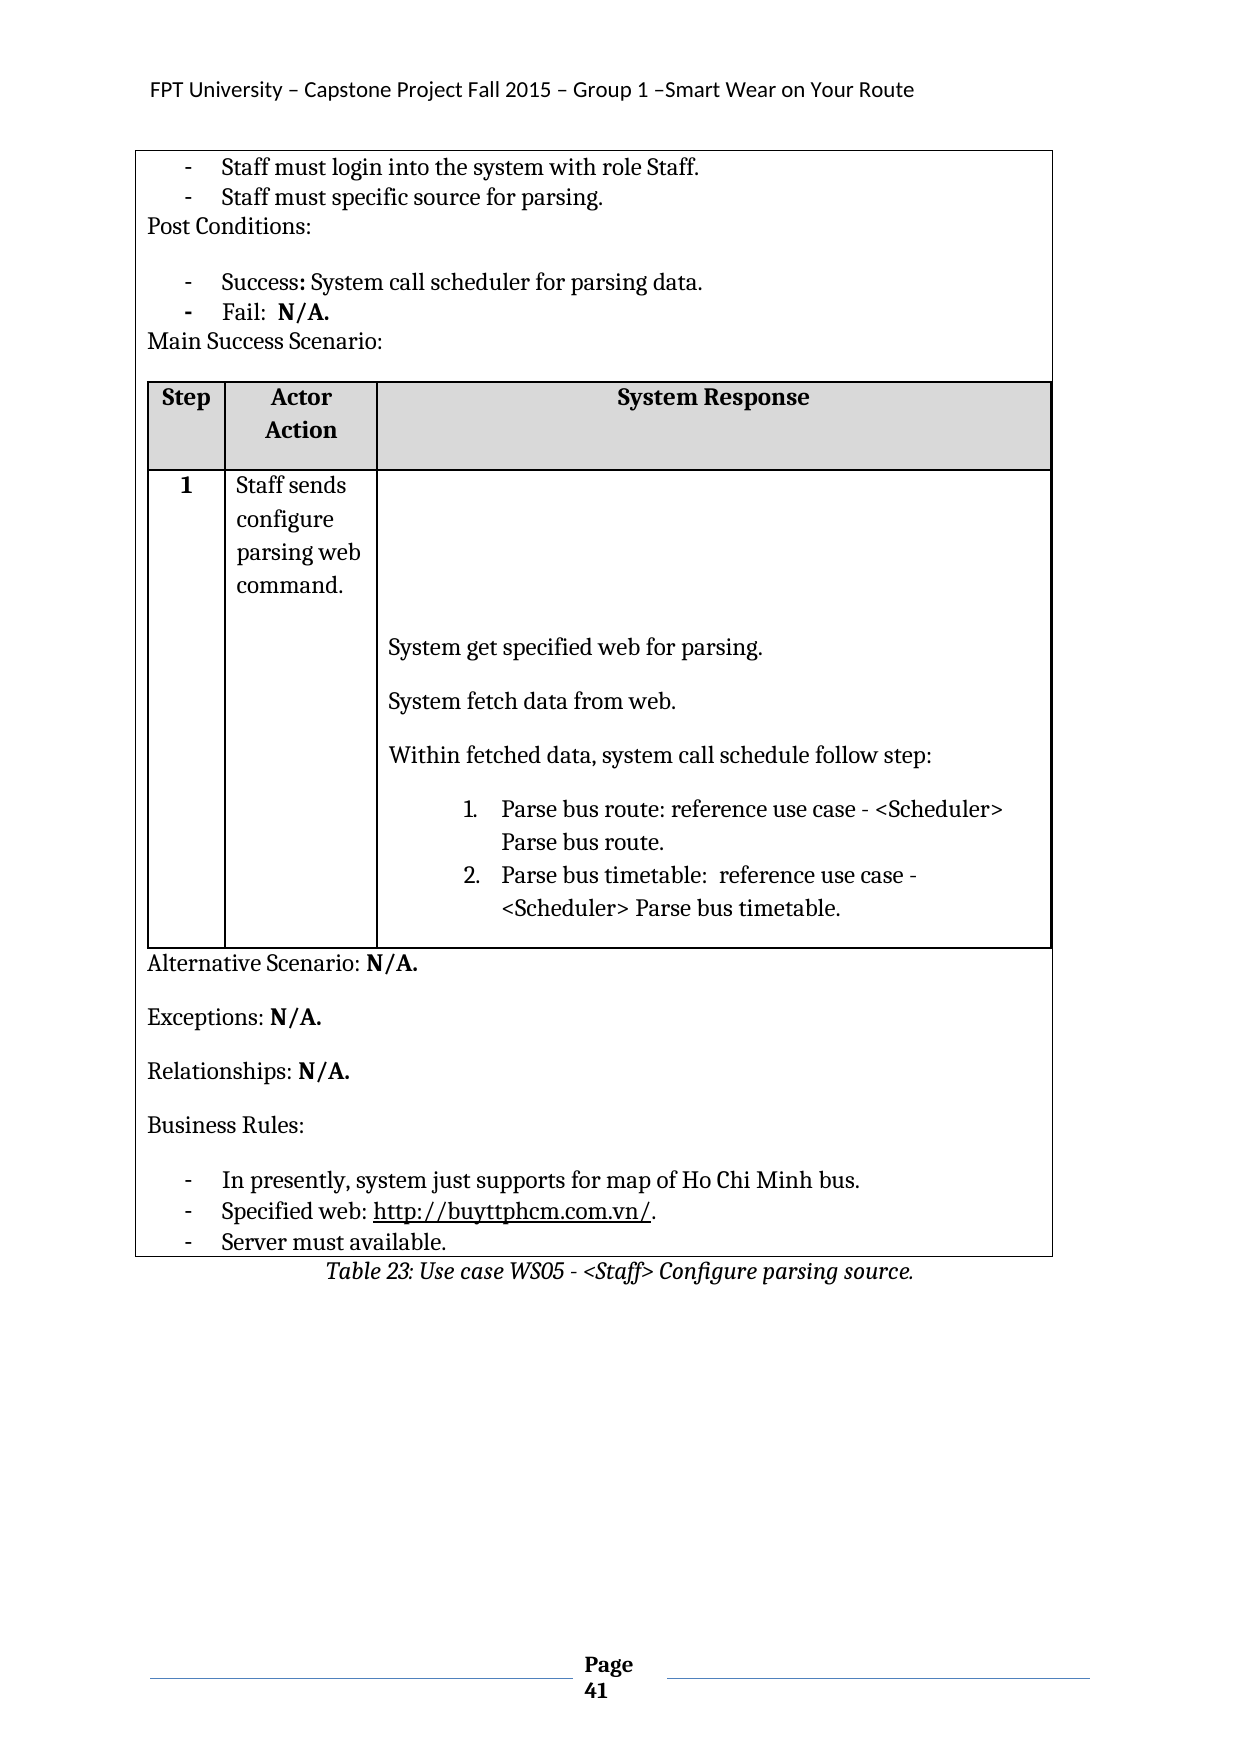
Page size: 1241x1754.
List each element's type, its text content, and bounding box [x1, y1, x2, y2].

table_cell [136, 151, 1052, 1256]
text Table 23: Use case WS05 - <Staff> Configure parsing source. [150, 1257, 1090, 1286]
